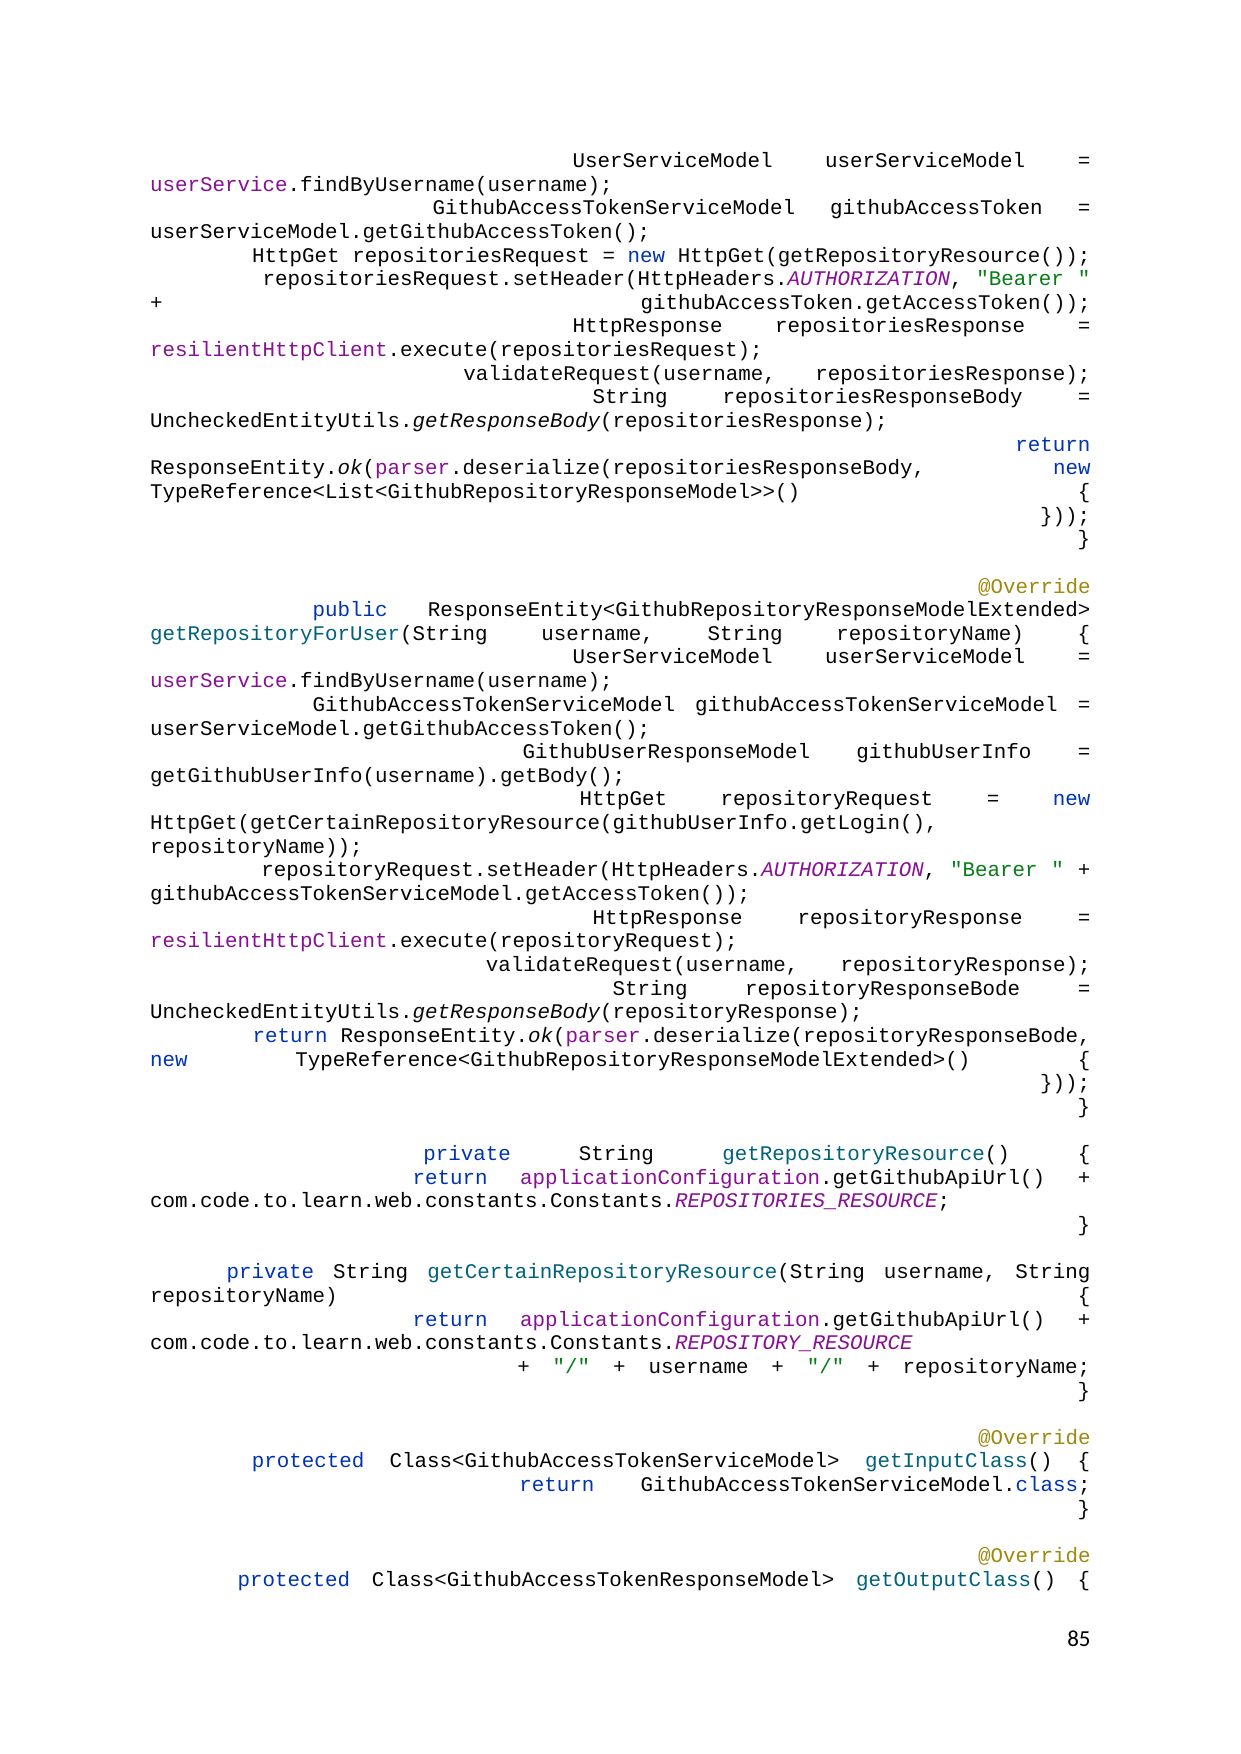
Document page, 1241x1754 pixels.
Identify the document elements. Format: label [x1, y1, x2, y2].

text [150, 150, 1090, 1592]
